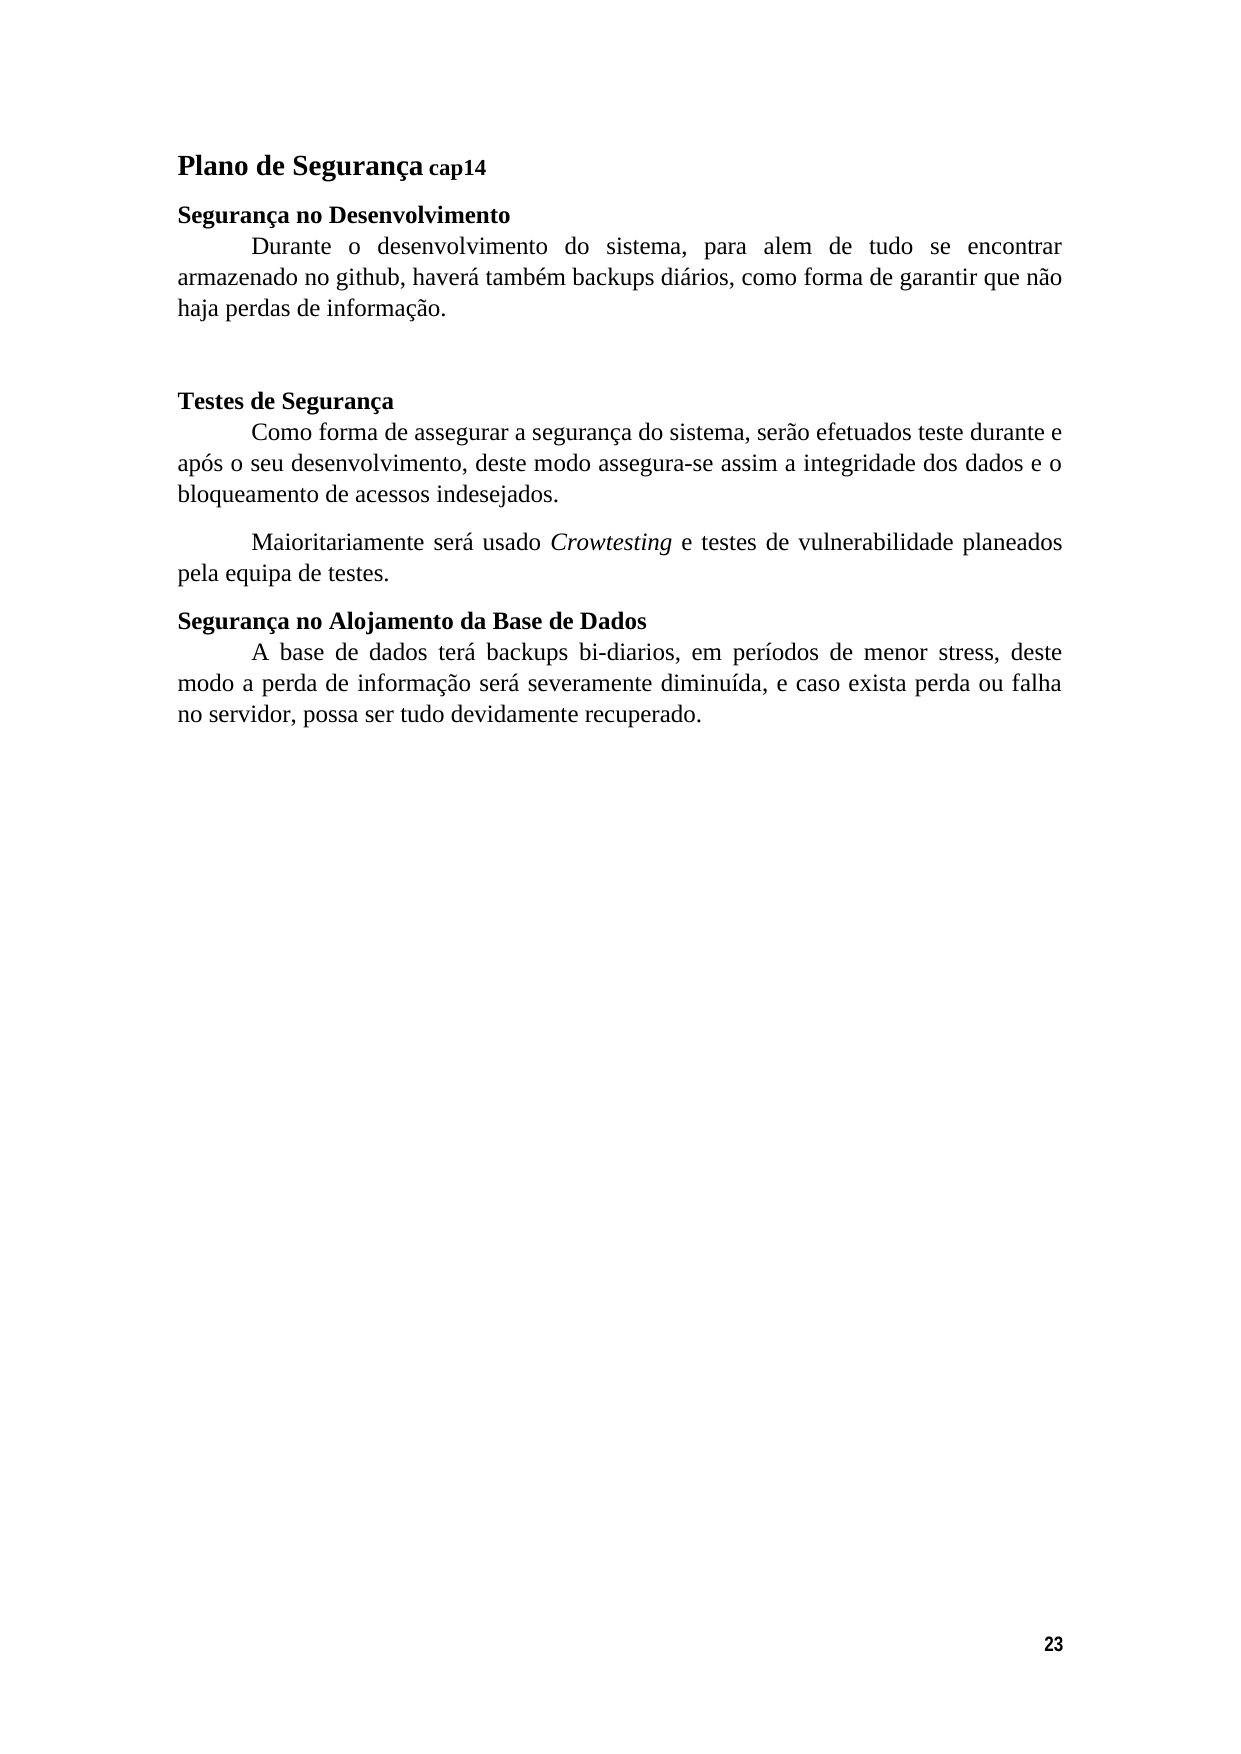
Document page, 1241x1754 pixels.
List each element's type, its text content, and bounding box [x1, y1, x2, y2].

subtitle Segurança no Alojamento da Base de Dados [177, 606, 1063, 635]
text A base de dados terá backups bi-diarios, em períodos de menor stress, deste modo a perda de informação será severamente diminuída, e caso exista perda ou falha no servidor, possa ser tudo devidamente recuperado. [177, 637, 1063, 728]
text Durante o desenvolvimento do sistema, para alem de tudo se encontrar armazenado no github, haverá também backups diários, como forma de garantir que não haja perdas de informação. [177, 231, 1063, 322]
subtitle Testes de Segurança [177, 386, 1063, 415]
subtitle Segurança no Desenvolvimento [177, 200, 1063, 229]
text Maioritariamente será usado Crowtesting e testes de vulnerabilidade planeados pela equipa de testes. [177, 527, 1063, 587]
text Plano de Segurança cap14 [177, 148, 1063, 181]
text Como forma de assegurar a segurança do sistema, serão efetuados teste durante e após o seu desenvolvimento, deste modo assegura-se assim a integridade dos dados e o bloqueamento de acessos indesejados. [177, 417, 1063, 508]
